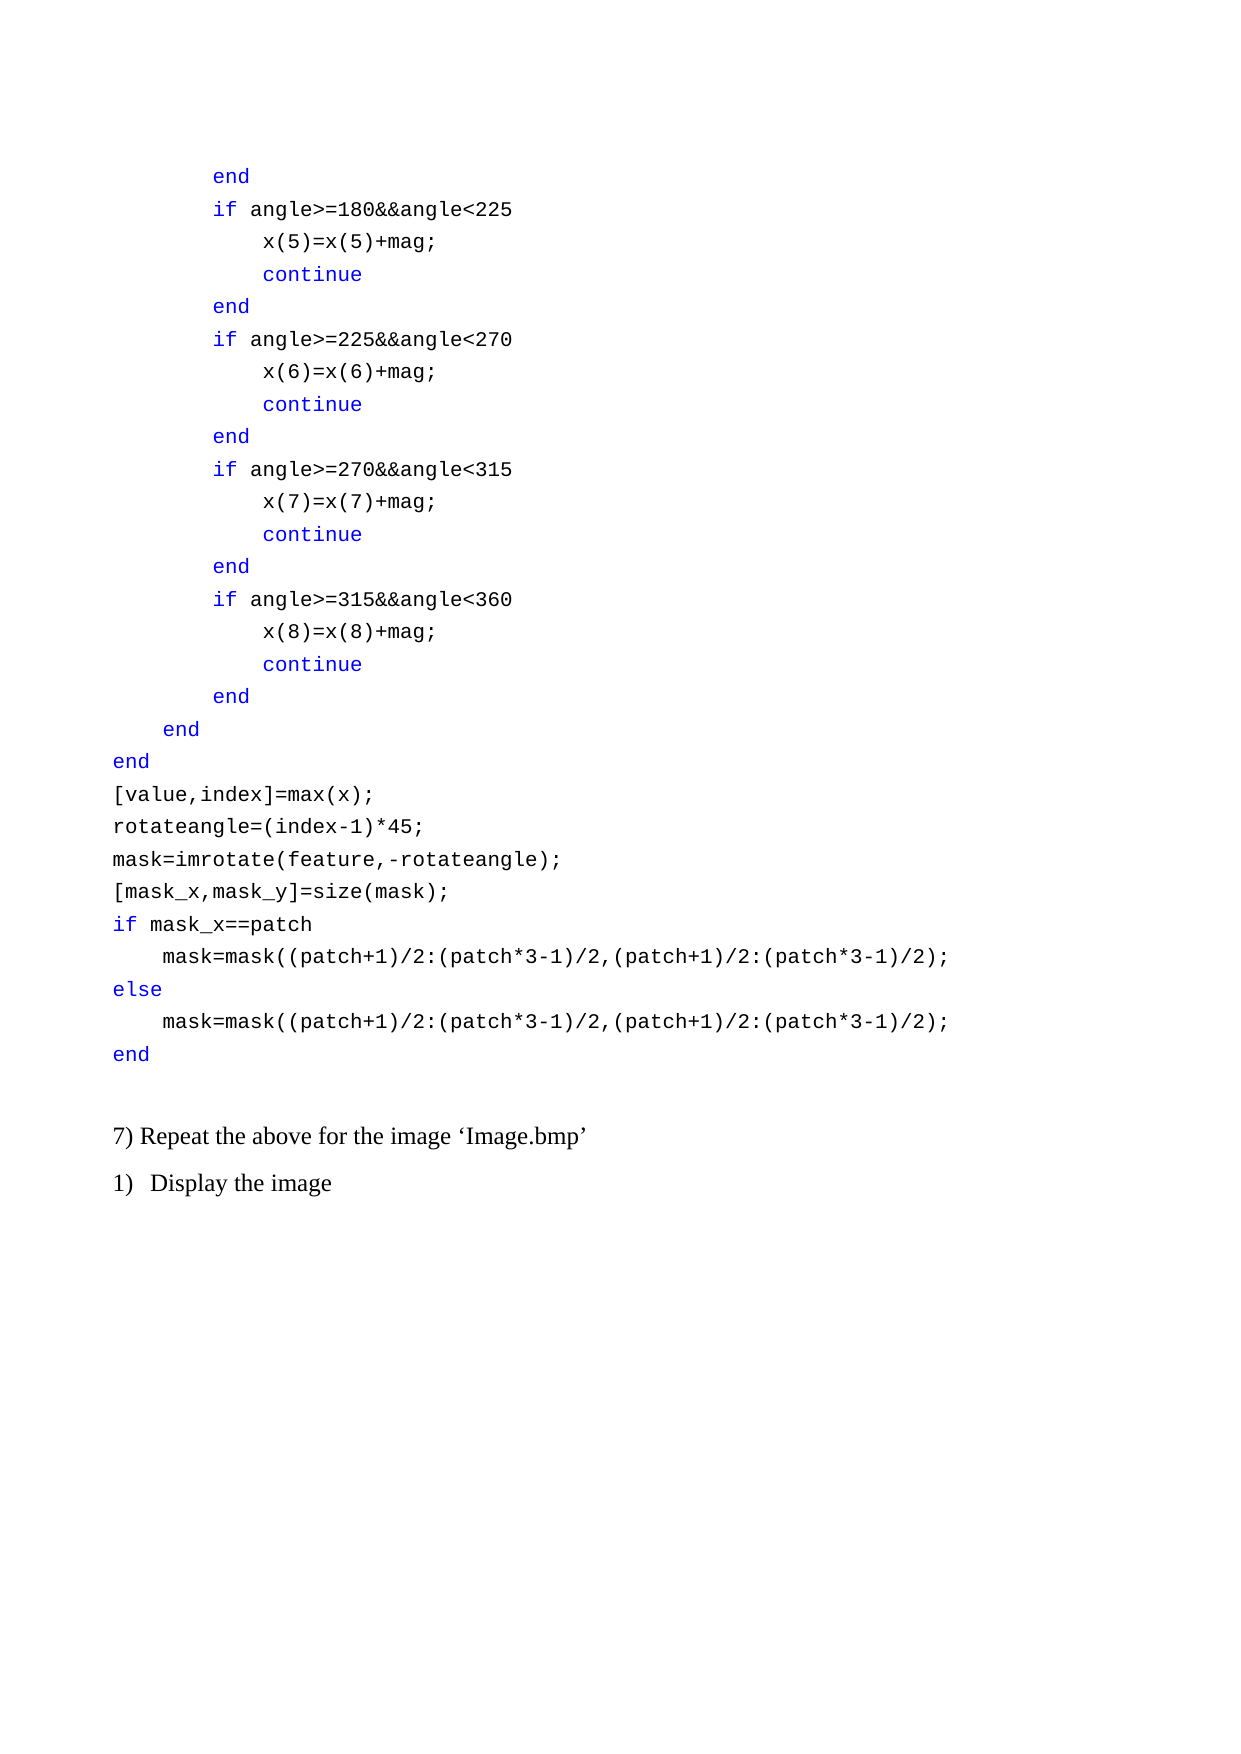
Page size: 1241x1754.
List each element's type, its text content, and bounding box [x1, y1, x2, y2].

text end [112, 1039, 1128, 1072]
text x(7)=x(7)+mag; [112, 487, 1128, 519]
text end [112, 422, 1128, 454]
text [value,index]=max(x); [112, 779, 1128, 812]
text end [112, 292, 1128, 324]
text end [112, 714, 1128, 747]
text continue [112, 519, 1128, 552]
text x(6)=x(6)+mag; [112, 357, 1128, 389]
text if angle>=315&&angle<360 [112, 584, 1128, 617]
text continue [112, 389, 1128, 422]
text end [112, 162, 1128, 194]
text 7) Repeat the above for the image ‘Image.bmp’ [112, 1119, 1128, 1151]
text if mask_x==patch [112, 909, 1128, 942]
text mask=mask((patch+1)/2:(patch*3-1)/2,(patch+1)/2:(patch*3-1)/2); [112, 1007, 1128, 1039]
text mask=mask((patch+1)/2:(patch*3-1)/2,(patch+1)/2:(patch*3-1)/2); [112, 942, 1128, 974]
text [mask_x,mask_y]=size(mask); [112, 877, 1128, 909]
text end [112, 552, 1128, 584]
text if angle>=225&&angle<270 [112, 324, 1128, 357]
text if angle>=180&&angle<225 [112, 194, 1128, 227]
text continue [112, 649, 1128, 682]
text if angle>=270&&angle<315 [112, 454, 1128, 487]
text x(5)=x(5)+mag; [112, 227, 1128, 259]
text continue [112, 259, 1128, 292]
text end [112, 682, 1128, 714]
text mask=imrotate(feature,-rotateangle); [112, 844, 1128, 877]
text else [112, 974, 1128, 1007]
text rotateangle=(index-1)*45; [112, 812, 1128, 844]
text x(8)=x(8)+mag; [112, 617, 1128, 649]
text end [112, 747, 1128, 779]
list Display the image [112, 1166, 1128, 1198]
